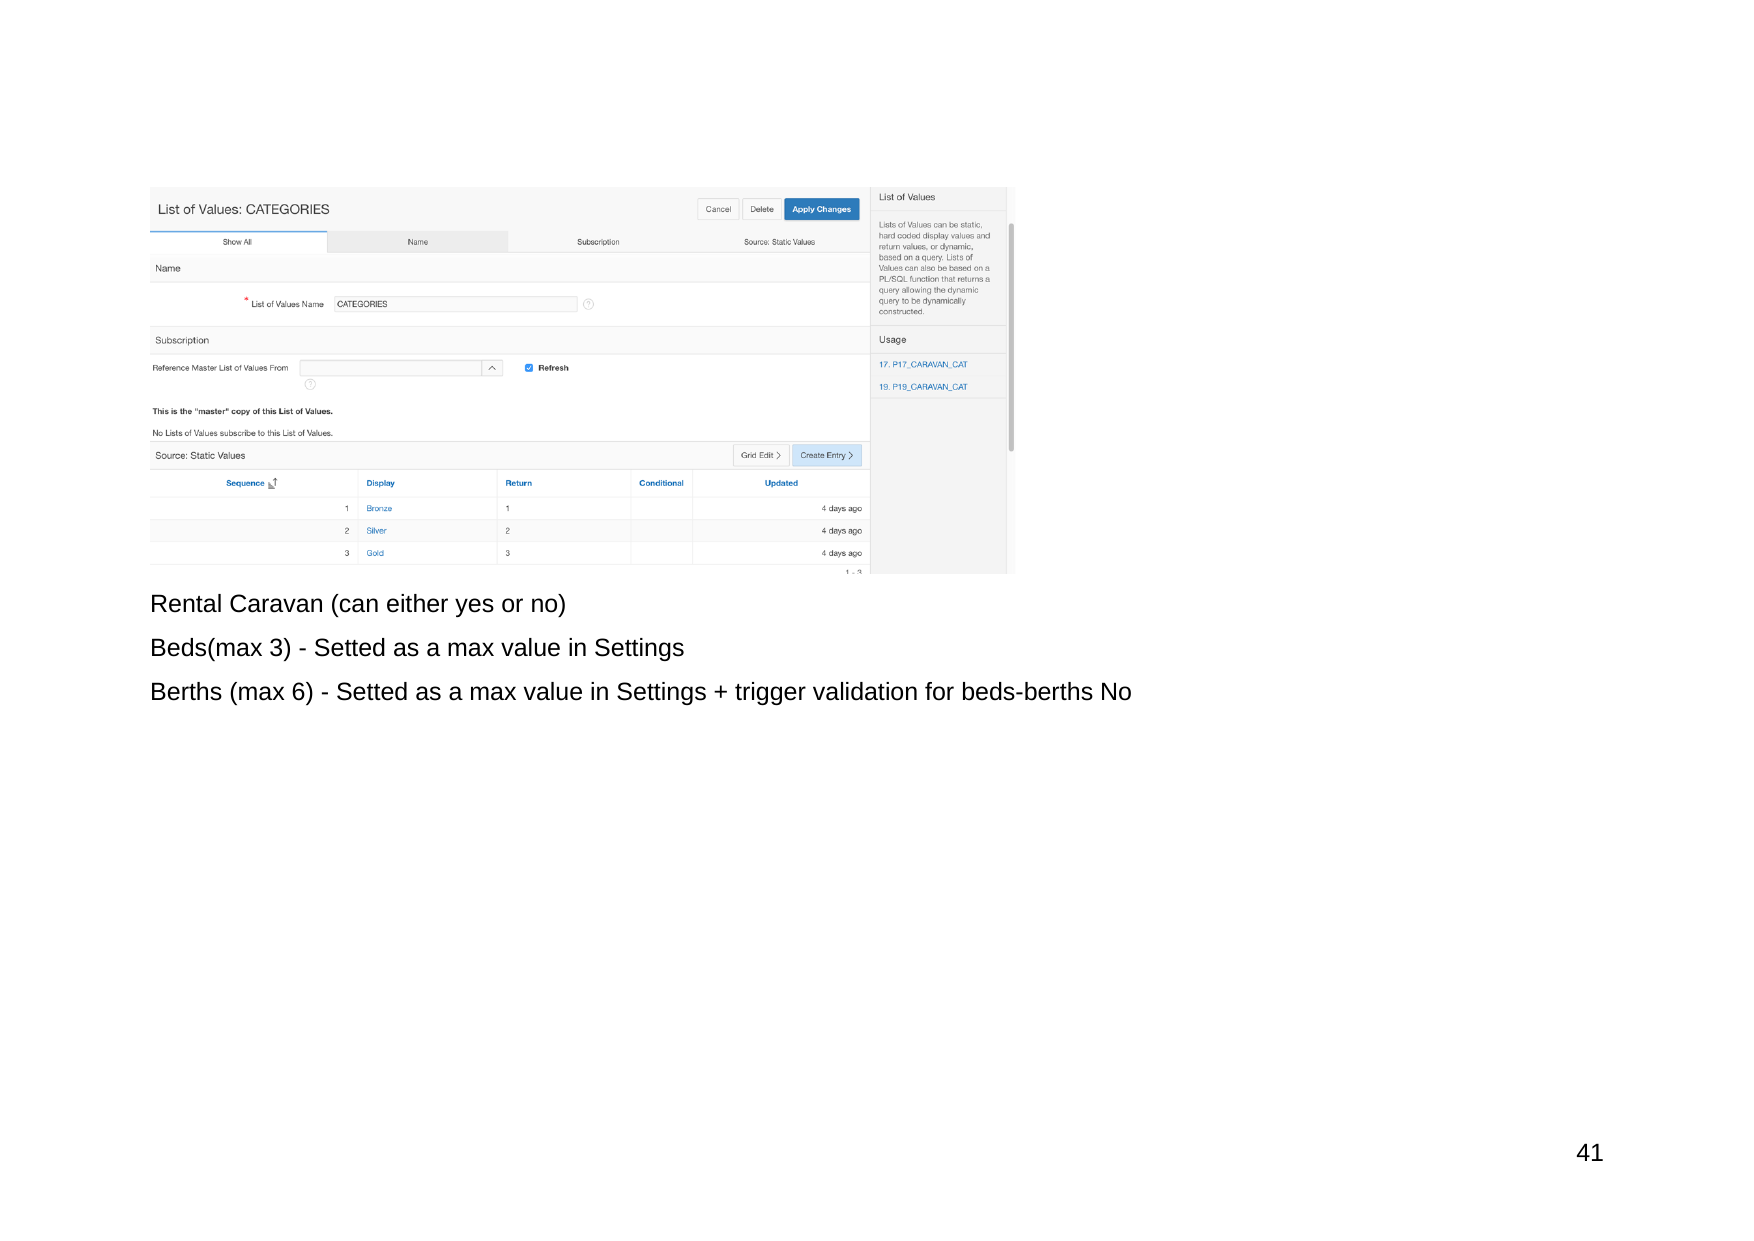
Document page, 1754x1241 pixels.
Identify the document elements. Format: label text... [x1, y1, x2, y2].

text Beds(max 3) - Setted as a max value in Settings [150, 628, 1604, 661]
picture [150, 187, 1016, 574]
text Rental Caravan (can either yes or no) [150, 584, 1604, 618]
text Berths (max 6) - Setted as a max value in Settings + trigger validation for beds-berths No [150, 672, 1604, 705]
